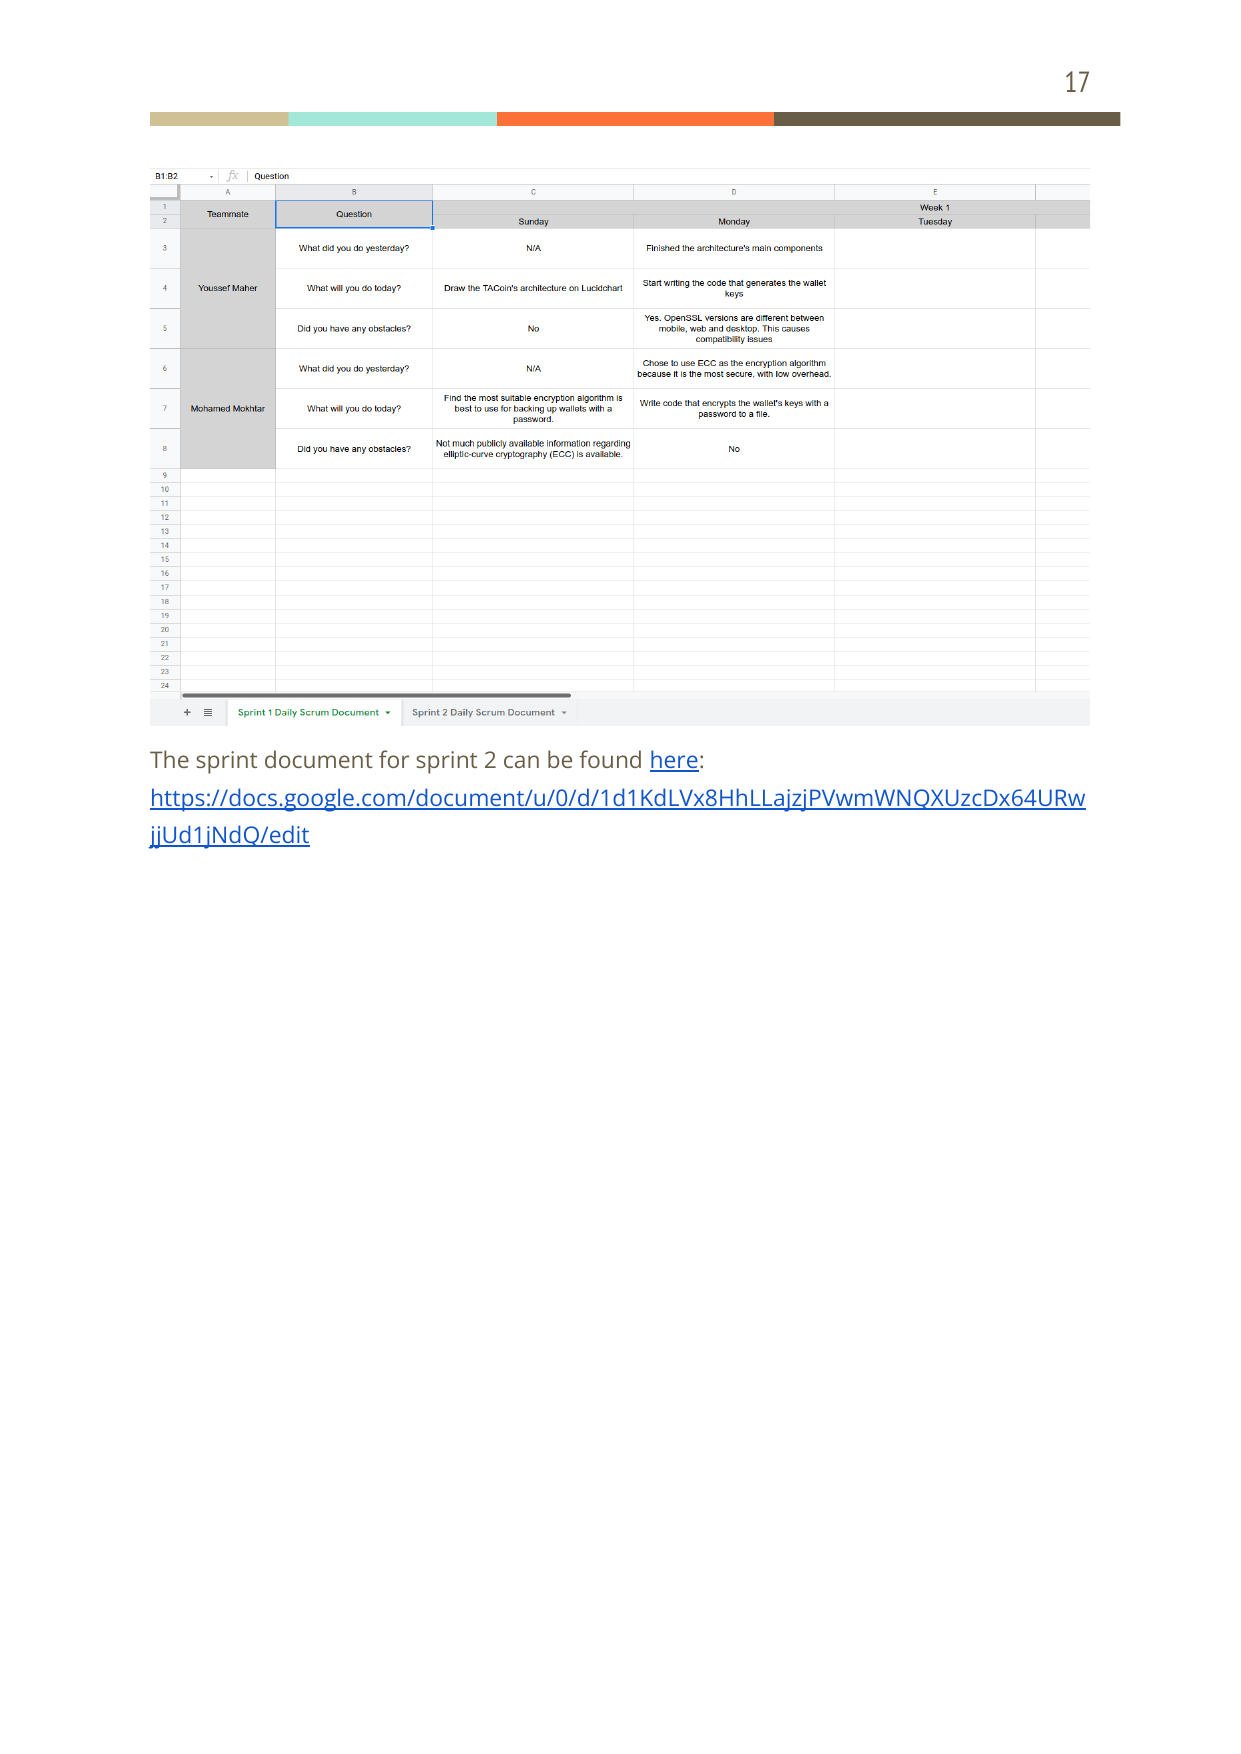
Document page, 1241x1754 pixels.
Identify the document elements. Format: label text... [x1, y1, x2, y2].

picture [150, 164, 1091, 726]
picture [150, 112, 1121, 126]
text The sprint document for sprint 2 can be found here: https://docs.google.com/document/u/0/d/1d1KdLVx8HhLLajzjPVwmWNQXUzcDx64URwjjUd1jNdQ/edit [150, 744, 1090, 850]
